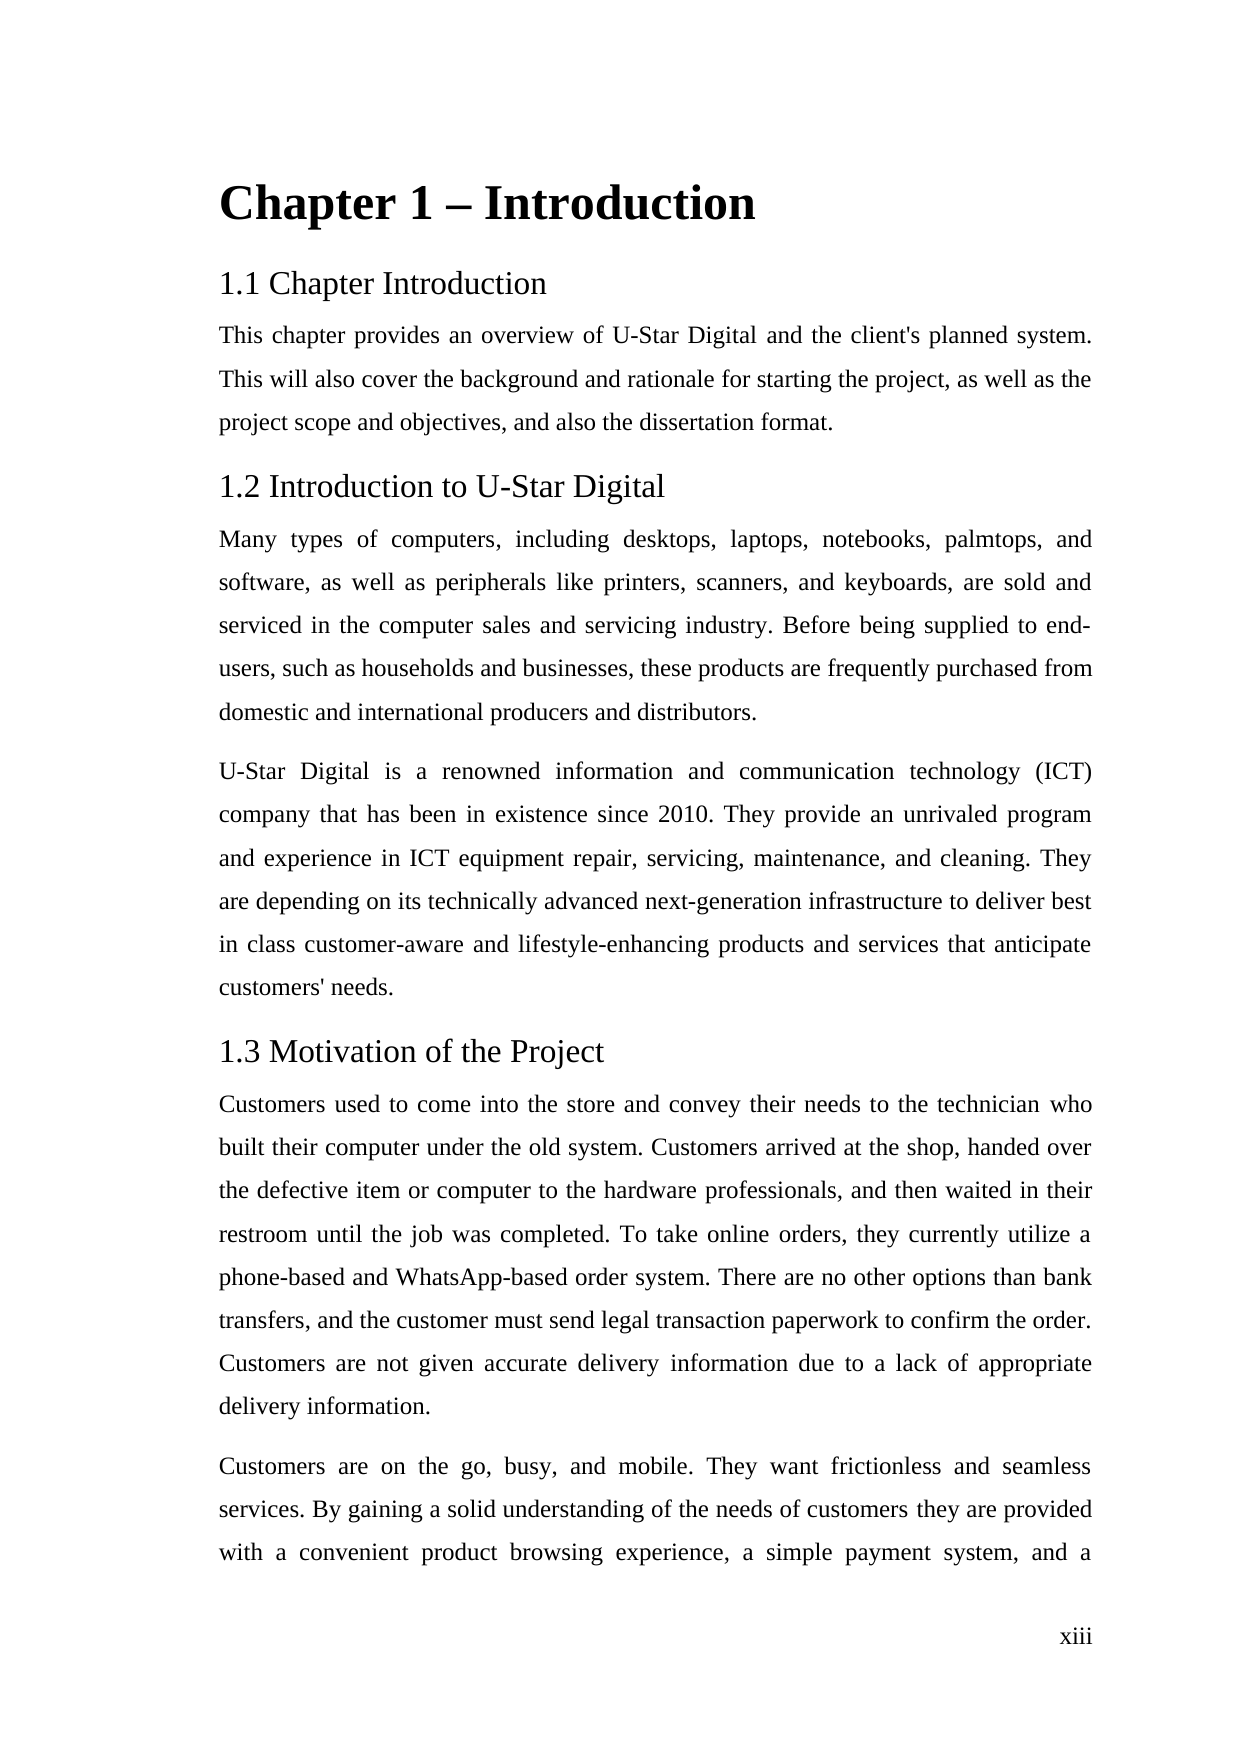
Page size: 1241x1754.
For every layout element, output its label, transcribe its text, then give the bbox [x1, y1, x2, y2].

text Customers used to come into the store and convey their needs to the technician who built their computer under the old system. Customers arrived at the shop, handed over the defective item or computer to the hardware professionals, and then waited in their restroom until the job was completed. To take online orders, they currently utilize a phone-based and WhatsApp-based order system. There are no other options than bank transfers, and the customer must send legal transaction paperwork to confirm the order. Customers are not given accurate delivery information due to a lack of appropriate delivery information. [218, 1089, 1093, 1420]
subtitle Chapter 1 – Introduction [218, 173, 1093, 230]
text Many types of computers, including desktops, laptops, notebooks, palmtops, and software, as well as peripherals like printers, scanners, and keyboards, are sold and serviced in the computer sales and servicing industry. Before being supplied to end-users, such as households and businesses, these products are frequently purchased from domestic and international producers and distributors. [218, 524, 1093, 725]
text U-Star Digital is a renowned information and communication technology (ICT) company that has been in existence since 2010. They provide an unrivaled program and experience in ICT equipment repair, servicing, maintenance, and cleaning. They are depending on its technically advanced next-generation infrastructure to deliver best in class customer-aware and lifestyle-enhancing products and services that anticipate customers' needs. [218, 756, 1093, 1001]
text This chapter provides an overview of U-Star Digital and the client's planned system. This will also cover the background and rationale for starting the project, as well as the project scope and objectives, and also the dissertation format. [218, 321, 1093, 436]
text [218, 1451, 1093, 1566]
subtitle 1.3 Motivation of the Project [218, 1032, 1093, 1070]
subtitle 1.2 Introduction to U-Star Digital [218, 467, 1093, 505]
subtitle 1.1 Chapter Introduction [218, 263, 1093, 301]
